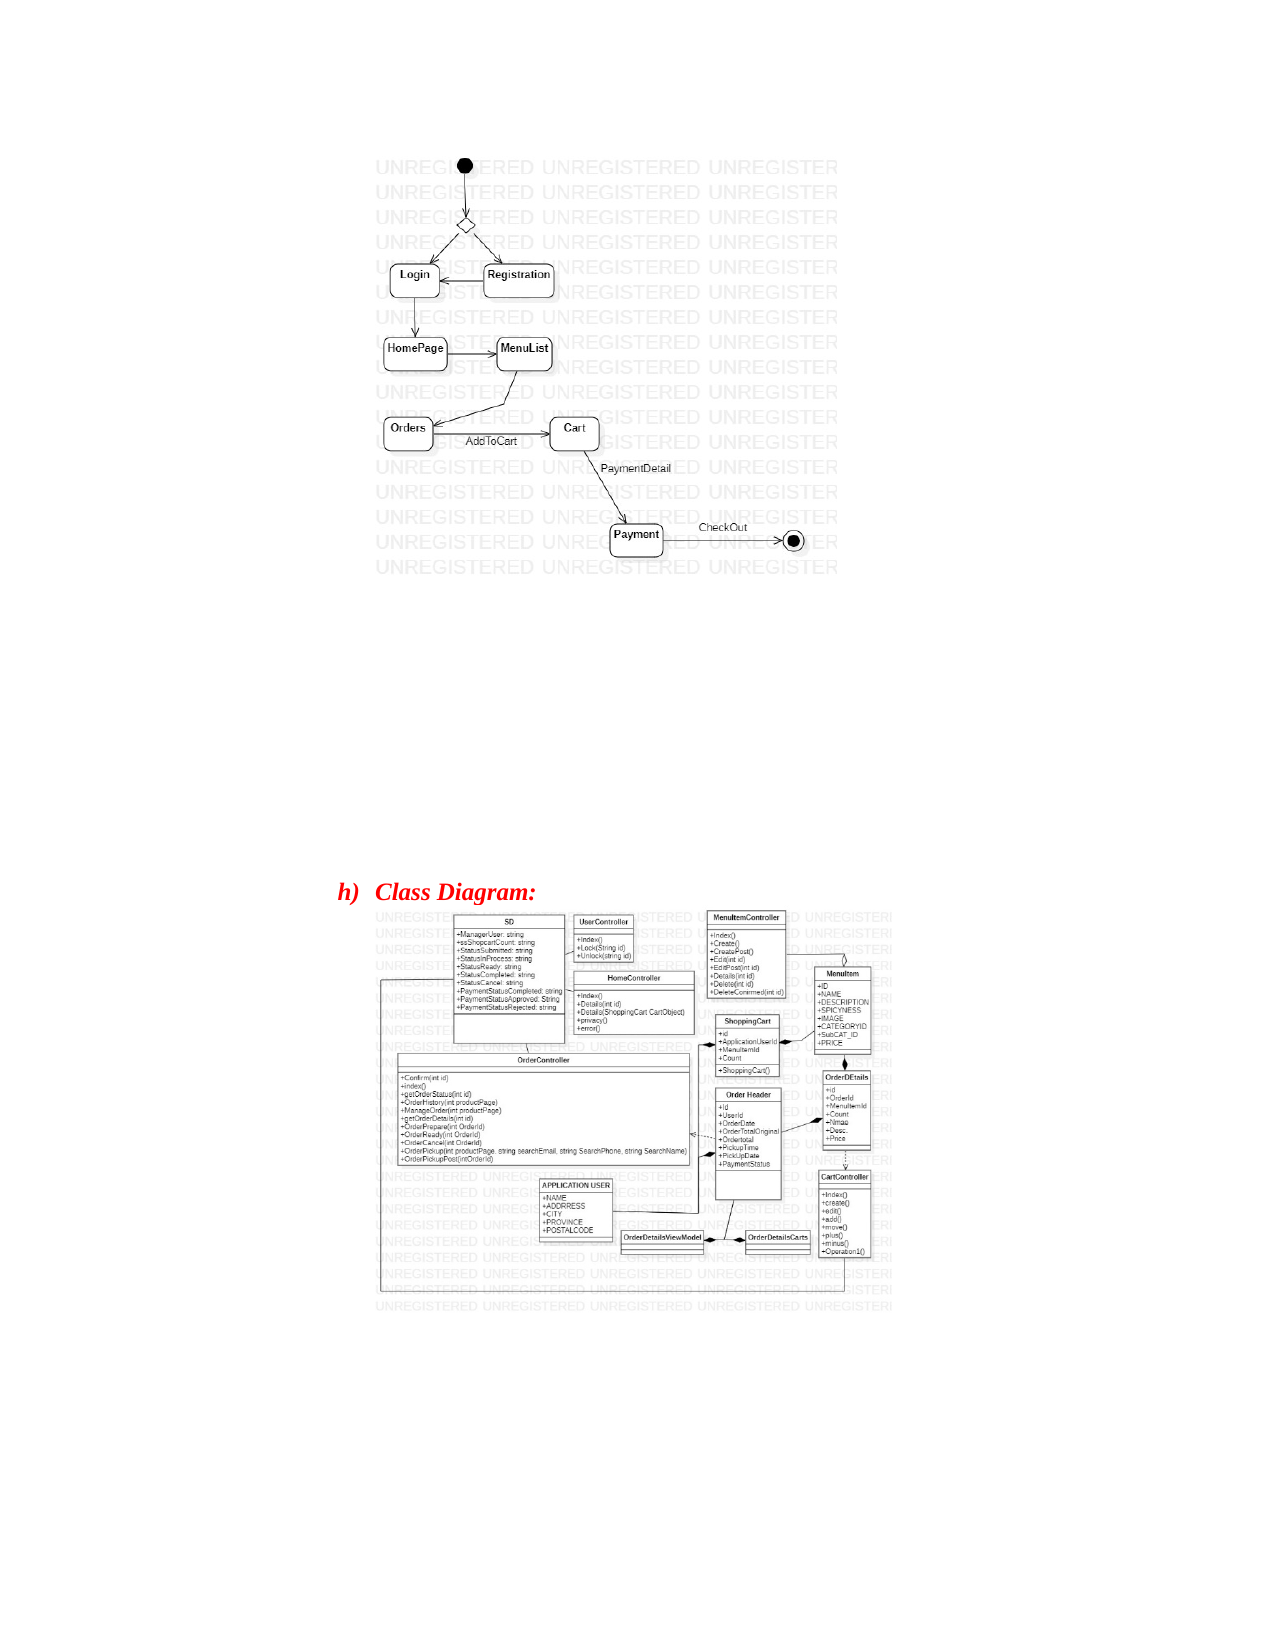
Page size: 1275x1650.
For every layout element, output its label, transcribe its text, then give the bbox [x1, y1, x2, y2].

picture [375, 150, 837, 590]
list Class Diagram: [337, 877, 1125, 906]
picture [375, 905, 892, 1313]
